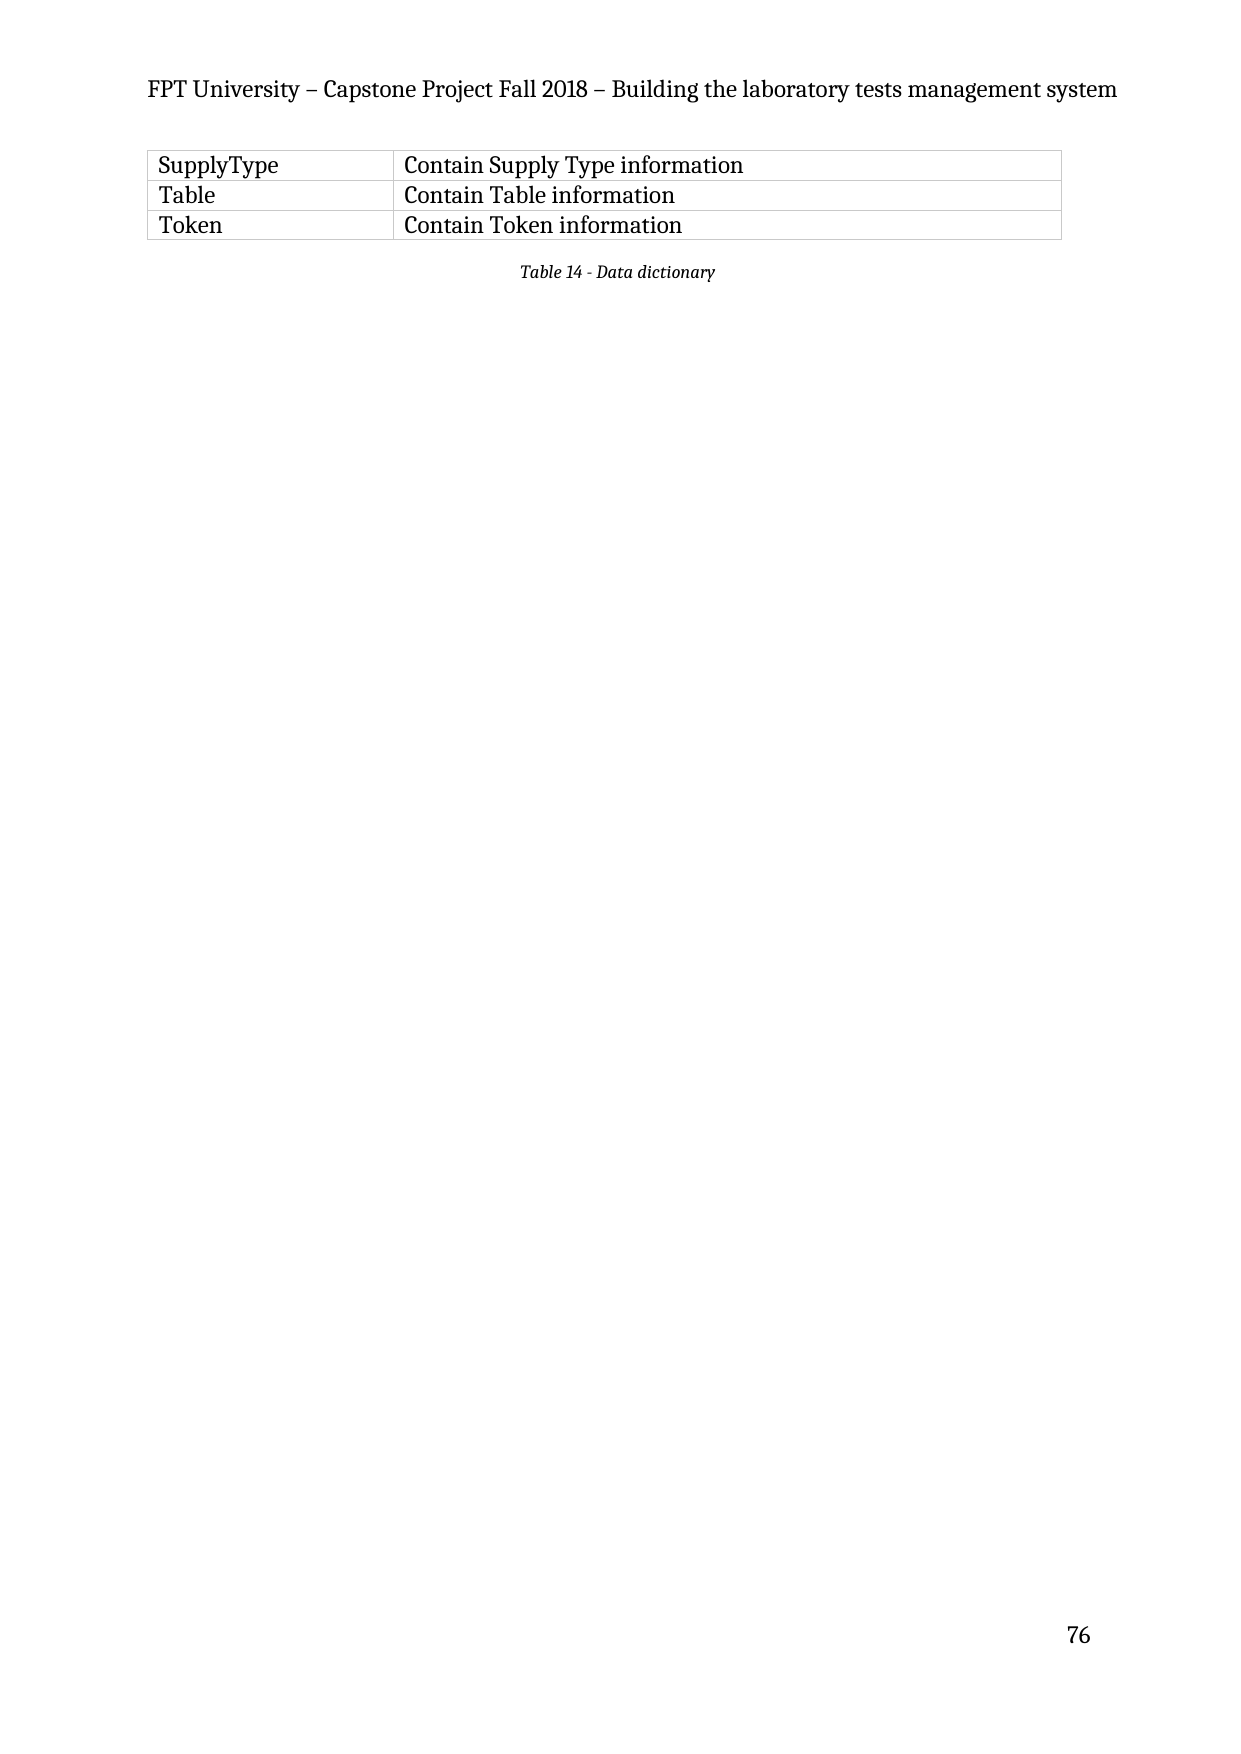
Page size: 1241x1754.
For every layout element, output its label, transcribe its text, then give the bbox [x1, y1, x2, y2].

table_cell Contain Token information [394, 211, 1061, 239]
table_cell Contain Table information [394, 181, 1061, 209]
table_cell Table [148, 181, 393, 209]
table_cell Token [148, 211, 393, 239]
table_cell Contain Supply Type information [394, 151, 1061, 180]
table_cell SupplyType [148, 151, 393, 180]
